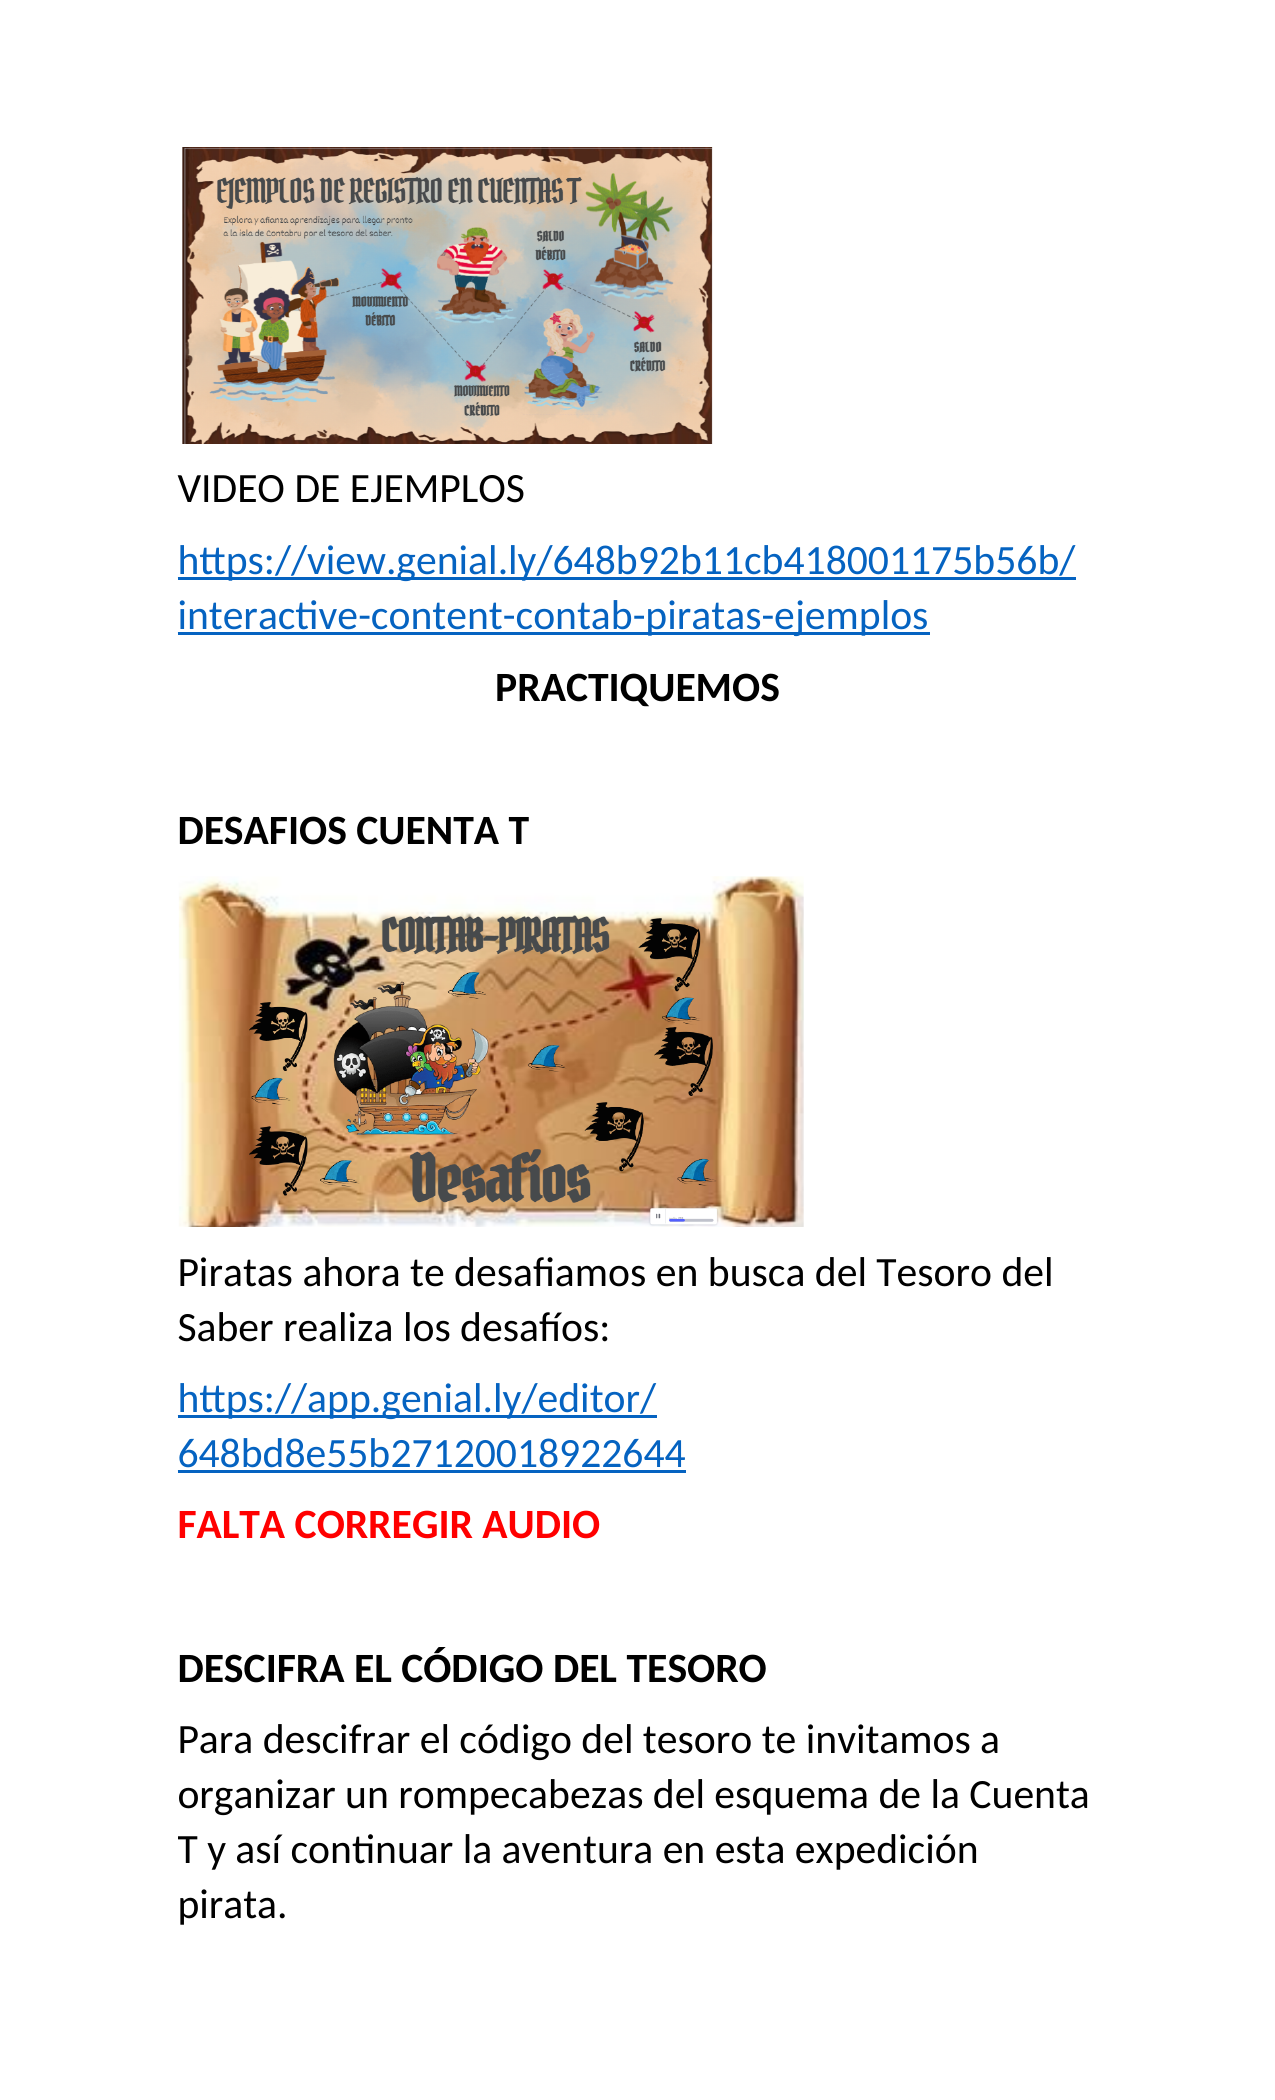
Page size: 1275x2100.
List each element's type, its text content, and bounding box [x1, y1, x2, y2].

text Para descifrar el código del tesoro te invitamos a organizar un rompecabezas del esquema de la Cuenta T y así continuar la aventura en esta expedición pirata. [177, 1713, 1098, 1929]
text FALTA CORREGIR AUDIO [177, 1498, 1098, 1549]
text DESCIFRA EL CÓDIGO DEL TESORO [177, 1642, 1098, 1692]
picture [177, 875, 806, 1227]
text DESAFIOS CUENTA T [177, 804, 1098, 854]
text https://view.genial.ly/648b92b11cb418001175b56b/interactive-content-contab-piratas-ejemplos [177, 534, 1098, 640]
text VIDEO DE EJEMPLOS [177, 462, 1098, 513]
text Piratas ahora te desafiamos en busca del Tesoro del Saber realiza los desafíos: [177, 1246, 1098, 1351]
text https://app.genial.ly/editor/648bd8e55b27120018922644 [177, 1372, 1098, 1478]
text PRACTIQUEMOS [177, 661, 1098, 711]
picture [182, 147, 713, 444]
